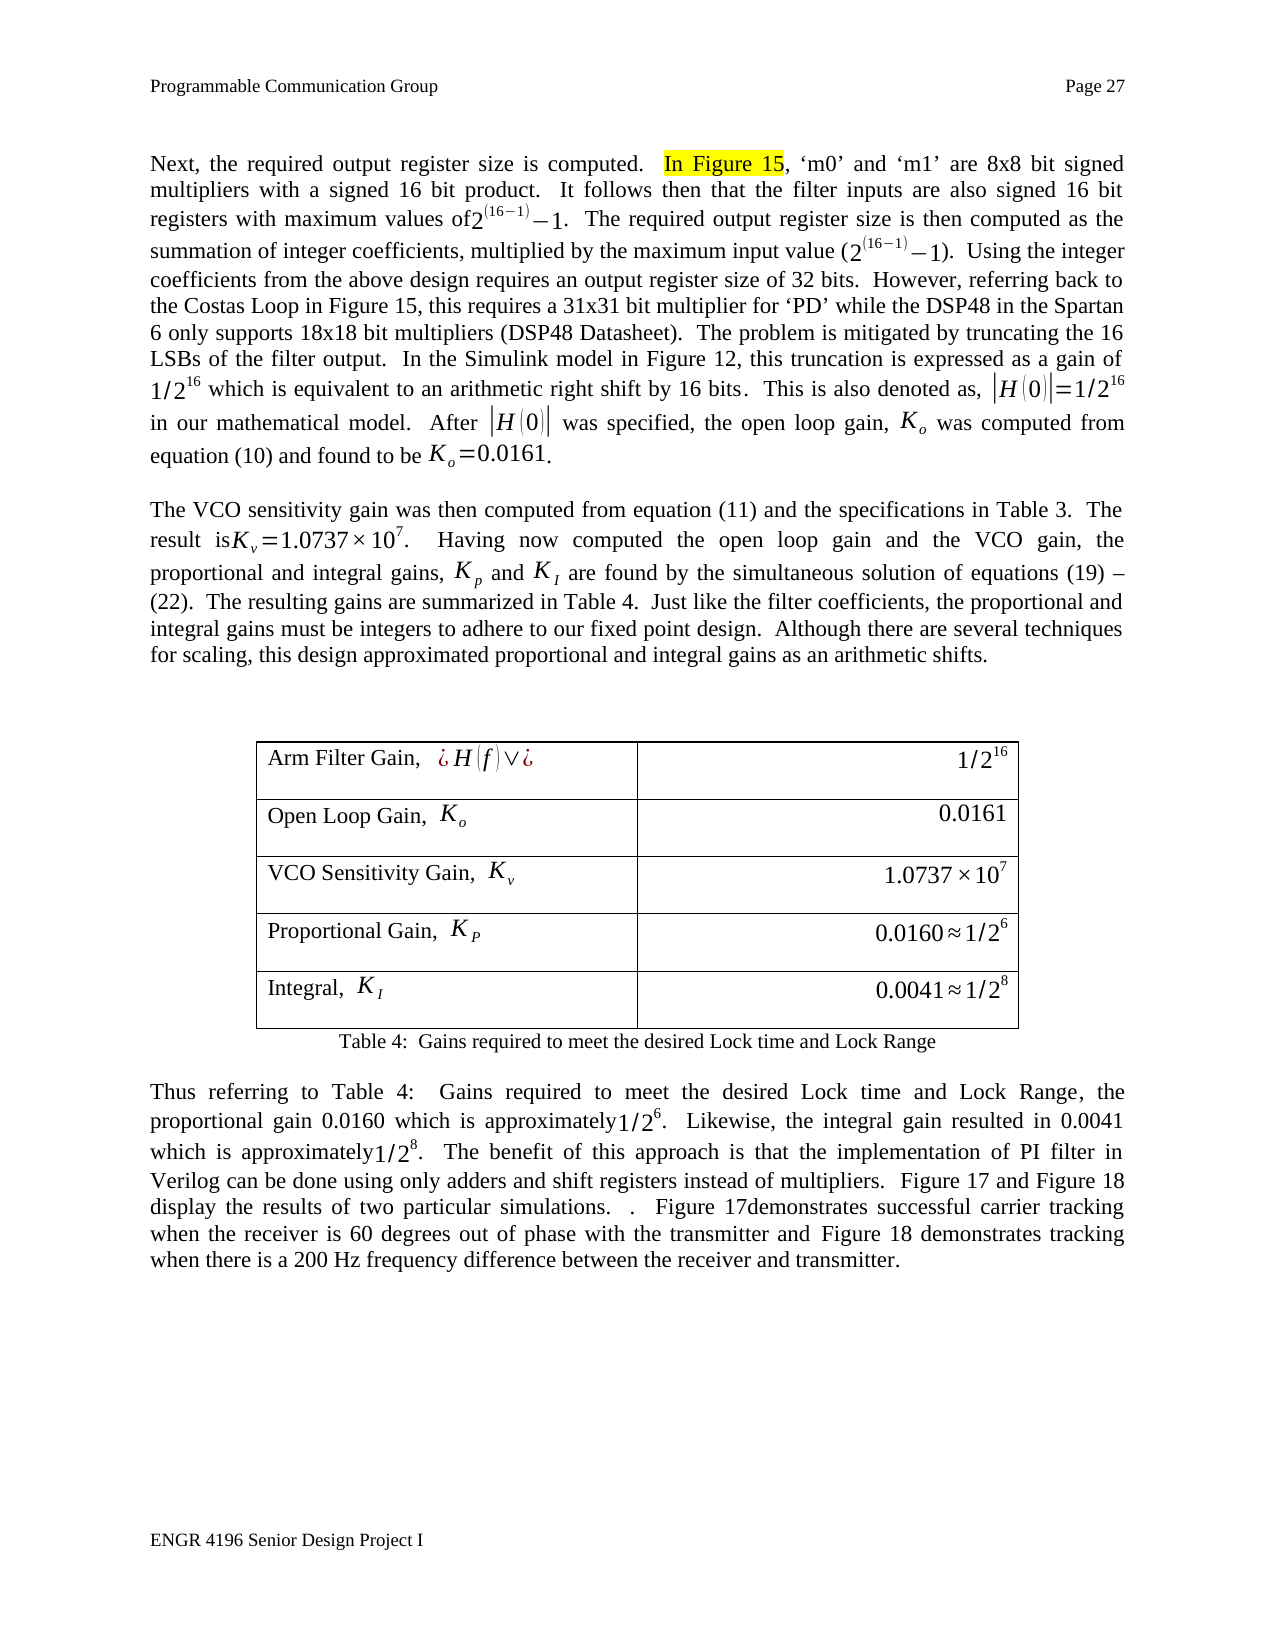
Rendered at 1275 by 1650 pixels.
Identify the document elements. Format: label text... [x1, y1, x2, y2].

table_header Arm Filter Gain, [257, 743, 637, 798]
table_cell VCO Sensitivity Gain, [257, 857, 637, 913]
table_cell Proportional Gain, [257, 914, 637, 971]
text Thus referring to Table 4: Gains required to meet the desired Lock time and Lock Range, the proportional gain 0.0160 which is approximately. Likewise, the integral gain resulted in 0.0041 which is approximately. The benefit of this approach is that the implementation of PI filter in Verilog can be done using only adders and shift registers instead of multipliers. Figure 17 and Figure 18 display the results of two particular simulations. . Figure 17demonstrates successful carrier tracking when the receiver is 60 degrees out of phase with the transmitter and Figure 18 demonstrates tracking when there is a 200 Hz frequency difference between the receiver and transmitter. [150, 1078, 1125, 1272]
text Table 4: Gains required to meet the desired Lock time and Lock Range [150, 1029, 1125, 1053]
table_cell Integral, [257, 972, 637, 1028]
table_header [638, 743, 1018, 798]
table_cell Open Loop Gain, [257, 800, 637, 856]
table_cell [638, 800, 1018, 856]
text Next, the required output register size is computed. In Figure 15, ‘m0’ and ‘m1’ are 8x8 bit signed multipliers with a signed 16 bit product. It follows then that the filter inputs are also signed 16 bit registers with maximum values of. The required output register size is then computed as the summation of integer coefficients, multiplied by the maximum input value (). Using the integer coefficients from the above design requires an output register size of 32 bits. However, referring back to the Costas Loop in Figure 15, this requires a 31x31 bit multiplier for ‘PD’ while the DSP48 in the Spartan 6 only supports 18x18 bit multipliers (DSP48 Datasheet). The problem is mitigated by truncating the 16 LSBs of the filter output. In the Simulink model in Figure 12, this truncation is expressed as a gain of which is equivalent to an arithmetic right shift by 16 bits. This is also denoted as, in our mathematical model. After was specified, the open loop gain, was computed from equation (10) and found to be . [150, 150, 1125, 471]
table_cell [638, 972, 1018, 1028]
text The VCO sensitivity gain was then computed from equation (11) and the specifications in Table 3. The result is. Having now computed the open loop gain and the VCO gain, the proportional and integral gains, and are found by the simultaneous solution of equations (19) – (22). The resulting gains are summarized in Table 4. Just like the filter coefficients, the proportional and integral gains must be integers to adhere to our fixed point design. Although there are several techniques for scaling, this design approximated proportional and integral gains as an arithmetic shifts. [150, 496, 1125, 667]
table_cell [638, 914, 1018, 971]
table_cell [638, 857, 1018, 913]
